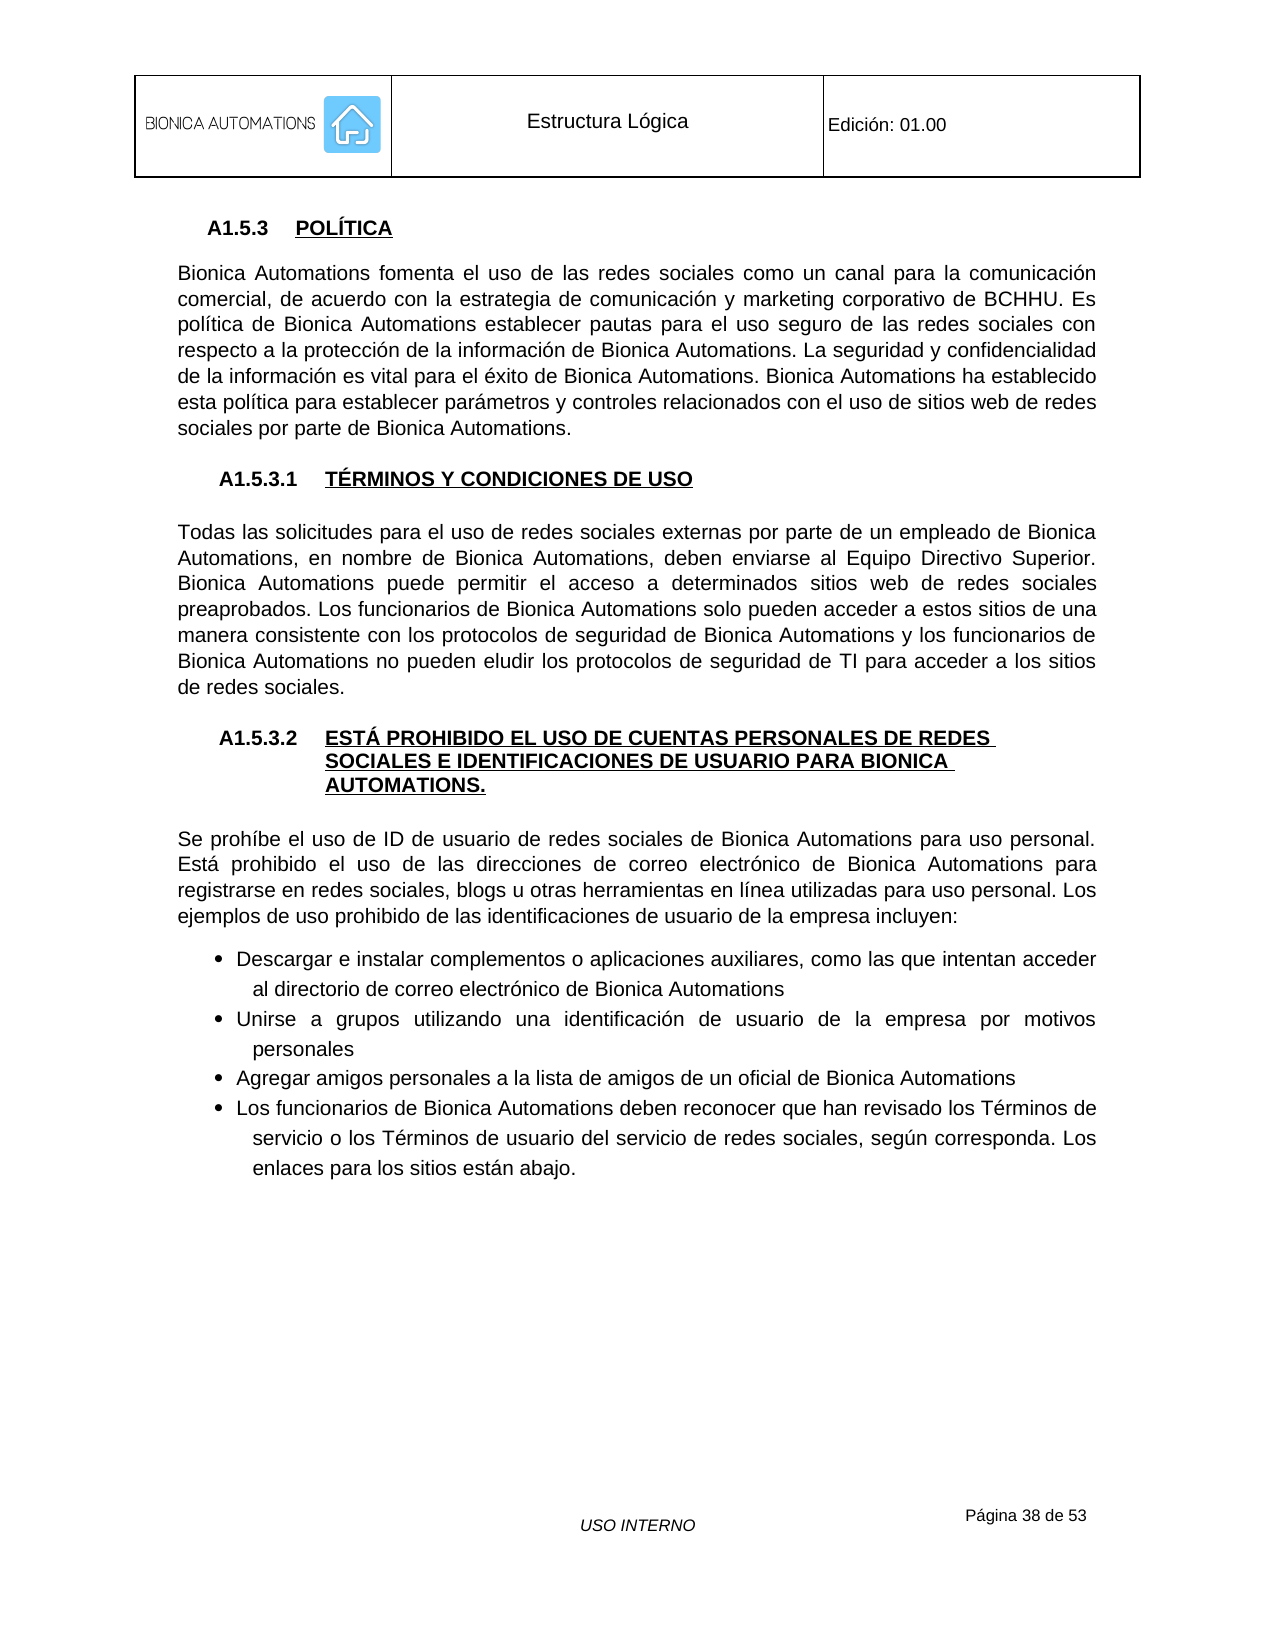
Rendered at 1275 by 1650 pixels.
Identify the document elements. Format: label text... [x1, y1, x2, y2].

text Todas las solicitudes para el uso de redes sociales externas por parte de un empleado de Bionica Automations, en nombre de Bionica Automations, deben enviarse al Equipo Directivo Superior. Bionica Automations puede permitir el acceso a determinados sitios web de redes sociales preaprobados. Los funcionarios de Bionica Automations solo pueden acceder a estos sitios de una manera consistente con los protocolos de seguridad de Bionica Automations y los funcionarios de Bionica Automations no pueden eludir los protocolos de seguridad de TI para acceder a los sitios de redes sociales. [177, 519, 1098, 698]
text Se prohíbe el uso de ID de usuario de redes sociales de Bionica Automations para uso personal. Está prohibido el uso de las direcciones de correo electrónico de Bionica Automations para registrarse en redes sociales, blogs u otras herramientas en línea utilizadas para uso personal. Los ejemplos de uso prohibido de las identificaciones de usuario de la empresa incluyen: [177, 826, 1098, 928]
list Agregar amigos personales a la lista de amigos de un oficial de Bionica Automations [215, 1066, 1098, 1090]
text Términos y condiciones de uso [218, 466, 1098, 490]
picture [146, 96, 381, 153]
text Bionica Automations fomenta el uso de las redes sociales como un canal para la comunicación comercial, de acuerdo con la estrategia de comunicación y marketing corporativo de BCHHU. Es política de Bionica Automations establecer pautas para el uso seguro de las redes sociales con respecto a la protección de la información de Bionica Automations. La seguridad y confidencialidad de la información es vital para el éxito de Bionica Automations. Bionica Automations ha establecido esta política para establecer parámetros y controles relacionados con el uso de sitios web de redes sociales por parte de Bionica Automations. [177, 261, 1098, 439]
text Está prohibido el uso de cuentas personales de redes sociales e identificaciones de usuario para Bionica Automations. [218, 725, 1098, 797]
list Los funcionarios de Bionica Automations deben reconocer que han revisado los Términos de servicio o los Términos de usuario del servicio de redes sociales, según corresponda. Los enlaces para los sitios están abajo. [215, 1096, 1098, 1180]
list Descargar e instalar complementos o aplicaciones auxiliares, como las que intentan acceder al directorio de correo electrónico de Bionica Automations [215, 946, 1098, 1000]
list Unirse a grupos utilizando una identificación de usuario de la empresa por motivos personales [215, 1006, 1098, 1060]
text política [207, 216, 1098, 240]
